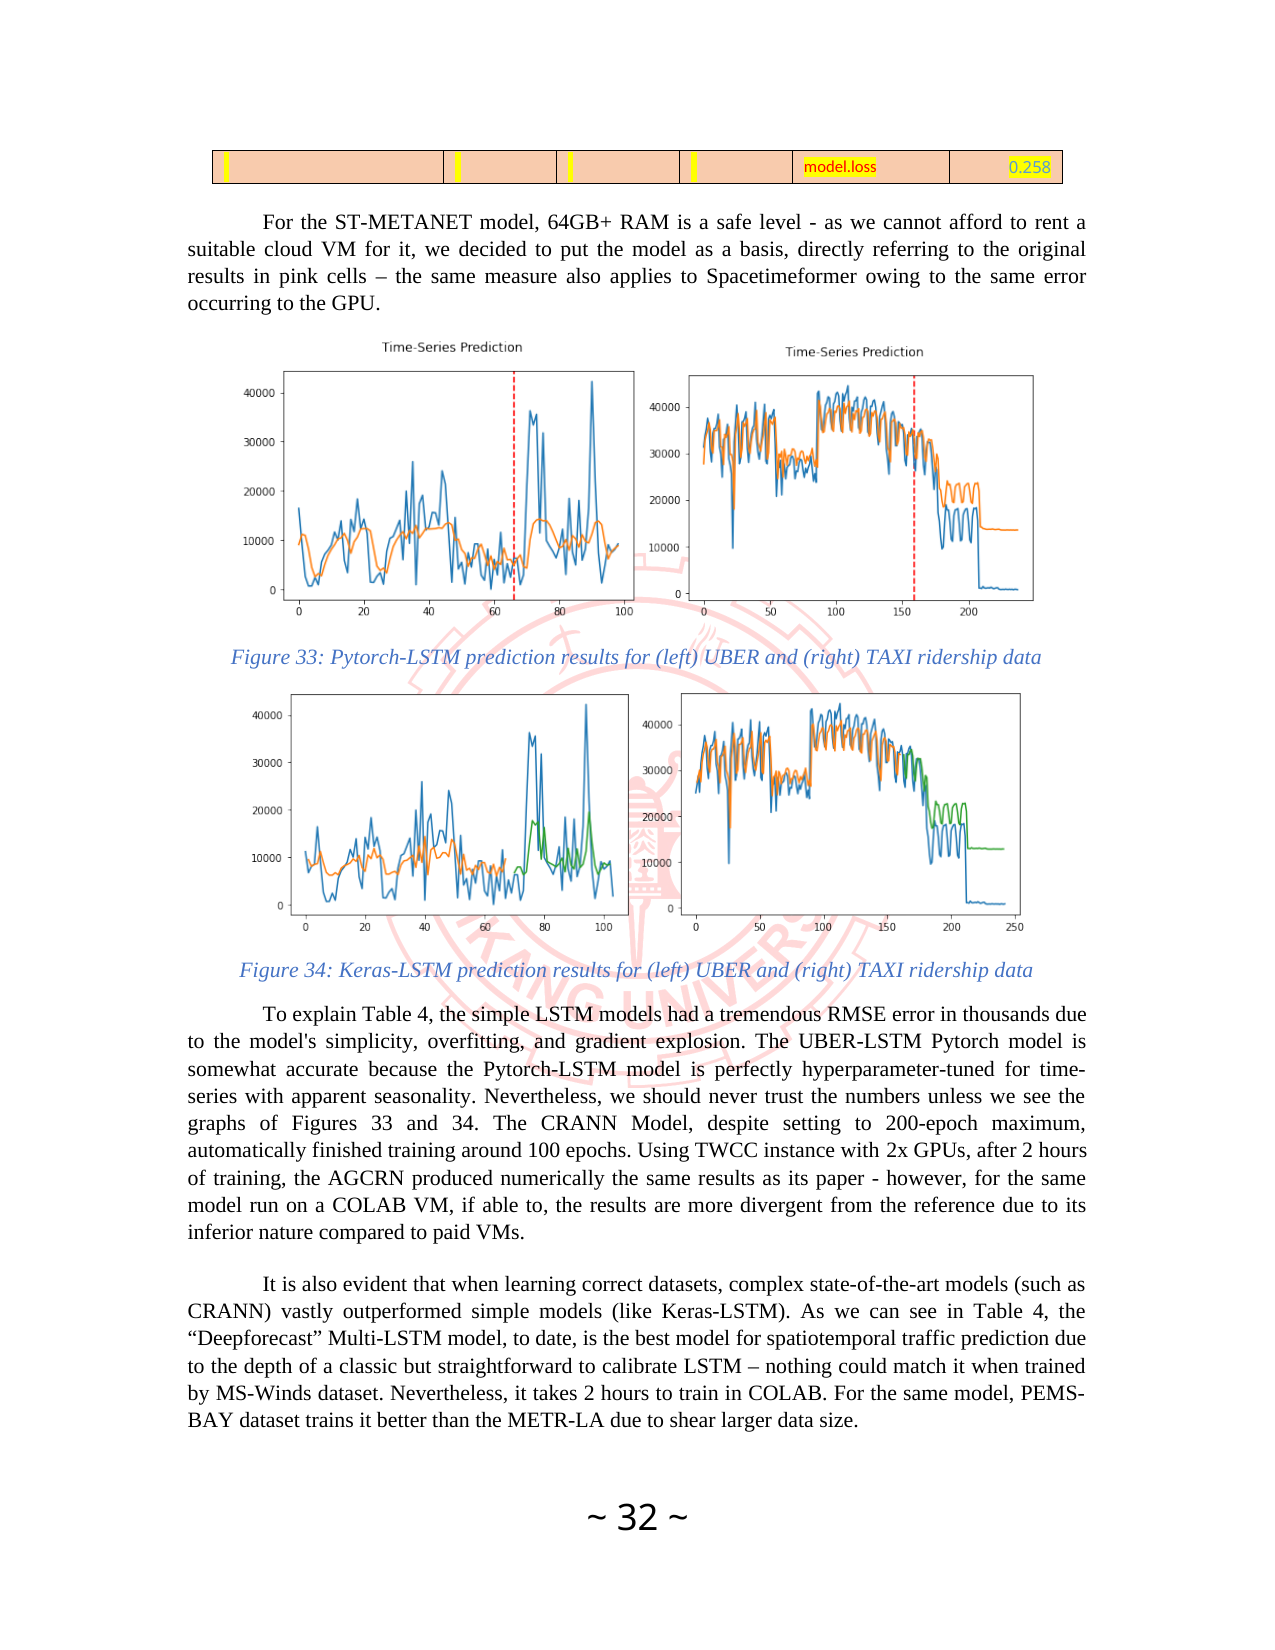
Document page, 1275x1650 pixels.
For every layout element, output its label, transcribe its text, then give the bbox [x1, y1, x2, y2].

table_cell 0.258 [950, 151, 1062, 183]
table_cell [680, 151, 792, 183]
text Figure 33: Pytorch-LSTM prediction results for (left) UBER and (right) TAXI ridership data [187, 644, 1087, 669]
picture [244, 687, 1031, 939]
text For the ST-METANET model, 64GB+ RAM is a safe level - as we cannot afford to rent a suitable cloud VM for it, we decided to put the model as a basis, directly referring to the original results in pink cells – the same measure also applies to Spacetimeformer owing to the same error occurring to the GPU. [187, 209, 1087, 316]
text Figure 34: Keras-LSTM prediction results for (left) UBER and (right) TAXI ridership data [187, 957, 1087, 983]
table_cell [557, 151, 679, 183]
text It is also evident that when learning correct datasets, complex state-of-the-art models (such as CRANN) vastly outperformed simple models (like Keras-LSTM). As we can see in Table 4, the “Deepforecast” Multi-LSTM model, to date, is the best model for spatiotemporal traffic prediction due to the depth of a classic but straightforward to calibrate LSTM – nothing could match it when trained by MS-Winds dataset. Nevertheless, it takes 2 hours to train in COLAB. For the same model, PEMS-BAY dataset trains it better than the METR-LA due to shear larger data size. [187, 1271, 1087, 1432]
table_cell model.loss [793, 151, 949, 183]
table_cell [444, 151, 556, 183]
table_cell [213, 151, 443, 183]
text To explain Table 4, the simple LSTM models had a tremendous RMSE error in thousands due to the model's simplicity, overfitting, and gradient explosion. The UBER-LSTM Pytorch model is somewhat accurate because the Pytorch-LSTM model is perfectly hyperparameter-tuned for time-series with apparent seasonality. Nevertheless, we should never trust the numbers unless we see the graphs of Figures 33 and 34. The CRANN Model, despite setting to 200-epoch maximum, automatically finished training around 100 epochs. Using TWCC instance with 2x GPUs, after 2 hours of training, the AGCRN produced numerically the same results as its paper - however, for the same model run on a COLAB VM, if able to, the results are more divergent from the reference due to its inferior nature compared to paid VMs. [187, 1001, 1087, 1244]
picture [235, 334, 1040, 625]
